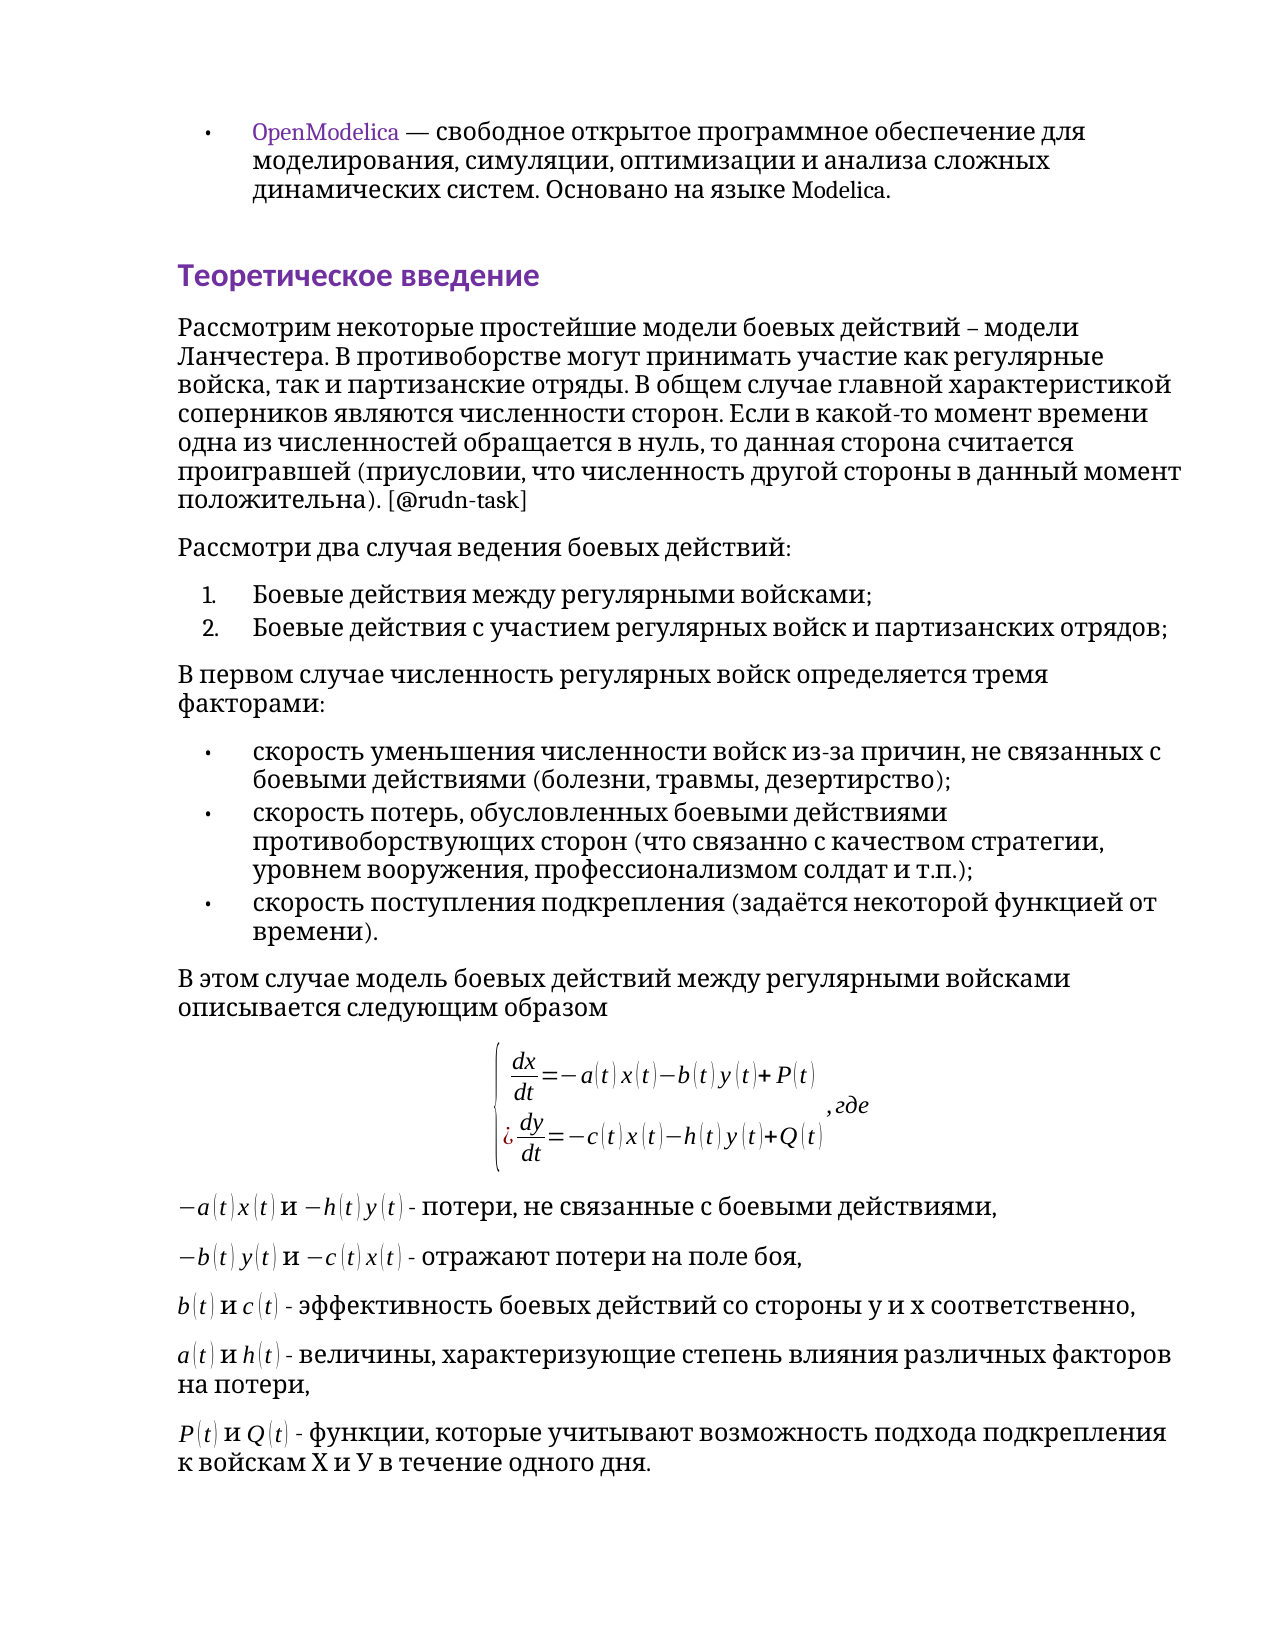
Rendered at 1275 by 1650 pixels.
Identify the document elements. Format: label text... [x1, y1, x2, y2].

text и - эффективность боевых действий со стороны у и х соответственно, [177, 1291, 1186, 1322]
list Боевые действия с участием регулярных войск и партизанских отрядов; [202, 614, 1186, 643]
list скорость потерь, обусловленных боевыми действиями противоборствующих сторон (что связанно с качеством стратегии, уровнем вооружения, профессионализмом солдат и т.п.); [202, 799, 1186, 885]
text В первом случае численность регулярных войск определяется тремя факторами: [177, 661, 1186, 719]
text и - потери, не связанные с боевыми действиями, [177, 1192, 1186, 1223]
text Рассмотри два случая ведения боевых действий: [177, 534, 1186, 563]
text В этом случае модель боевых действий между регулярными войсками описывается следующим образом [177, 965, 1186, 1023]
list скорость поступления подкрепления (задаётся некоторой функцией от времени). [202, 889, 1186, 946]
text и - отражают потери на поле боя, [177, 1242, 1186, 1272]
text и - функции, которые учитывают возможность подхода подкрепления к войскам Х и У в течение одного дня. [177, 1418, 1186, 1478]
text Рассмотрим некоторые простейшие модели боевых действий – модели Ланчестера. В противоборстве могут принимать участие как регулярные войска, так и партизанские отряды. В общем случае главной характеристикой соперников являются численности сторон. Если в какой-то момент времени одна из численностей обращается в нуль, то данная сторона считается проигравшей (приусловии, что численность другой стороны в данный момент положительна). [@rudn-task] [177, 314, 1186, 515]
list Боевые действия между регулярными войсками; [202, 581, 1186, 610]
text и - величины, характеризующие степень влияния различных факторов на потери, [177, 1340, 1186, 1400]
subtitle Теоретическое введение [177, 254, 1186, 295]
list OpenModelica — свободное открытое программное обеспечение для моделирования, симуляции, оптимизации и анализа сложных динамических систем. Основано на языке Modelica. [202, 118, 1186, 204]
list скорость уменьшения численности войск из-за причин, не связанных с боевыми действиями (болезни, травмы, дезертирство); [202, 738, 1186, 795]
